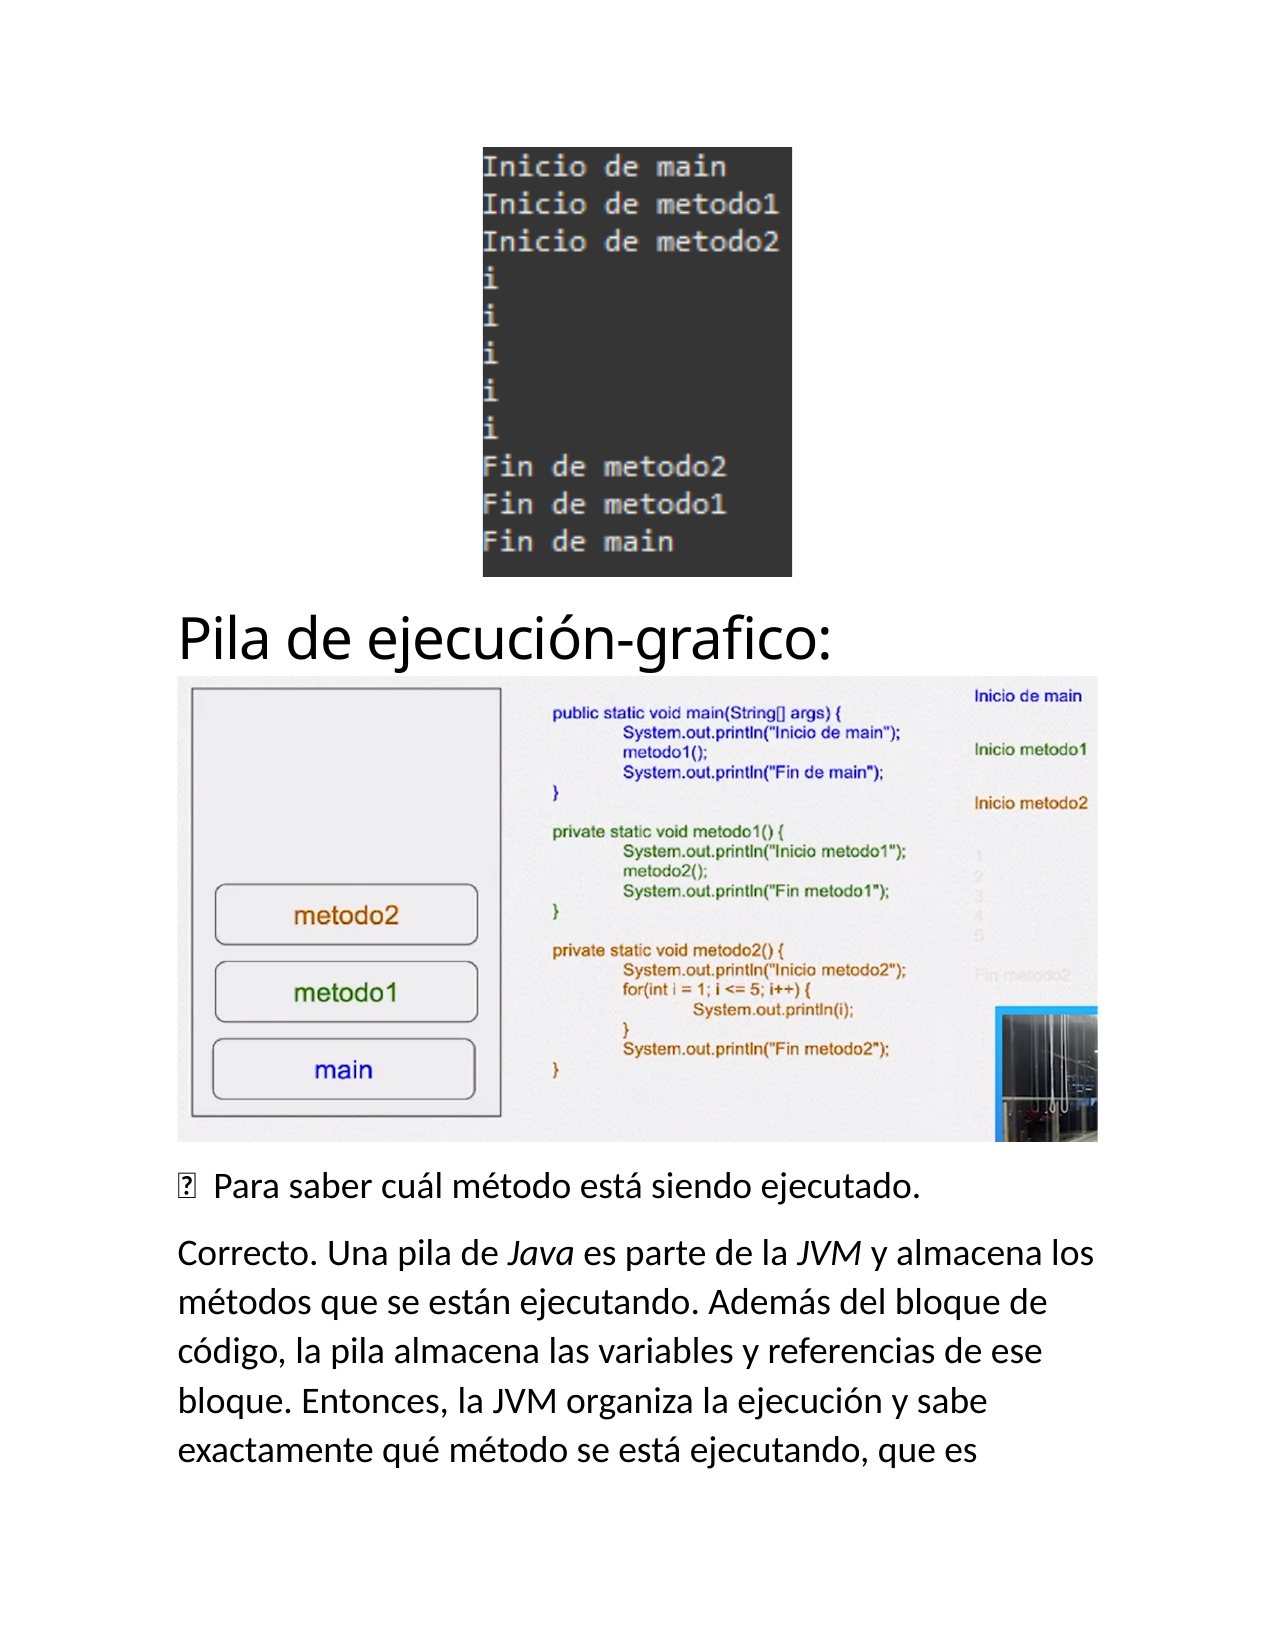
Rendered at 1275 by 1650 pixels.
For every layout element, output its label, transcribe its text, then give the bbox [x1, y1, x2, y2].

title Pila de ejecución-grafico: [177, 597, 1098, 676]
text  Para saber cuál método está siendo ejecutado. [177, 1162, 1098, 1208]
picture [177, 676, 1098, 1142]
picture [482, 147, 793, 577]
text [177, 1228, 1098, 1472]
